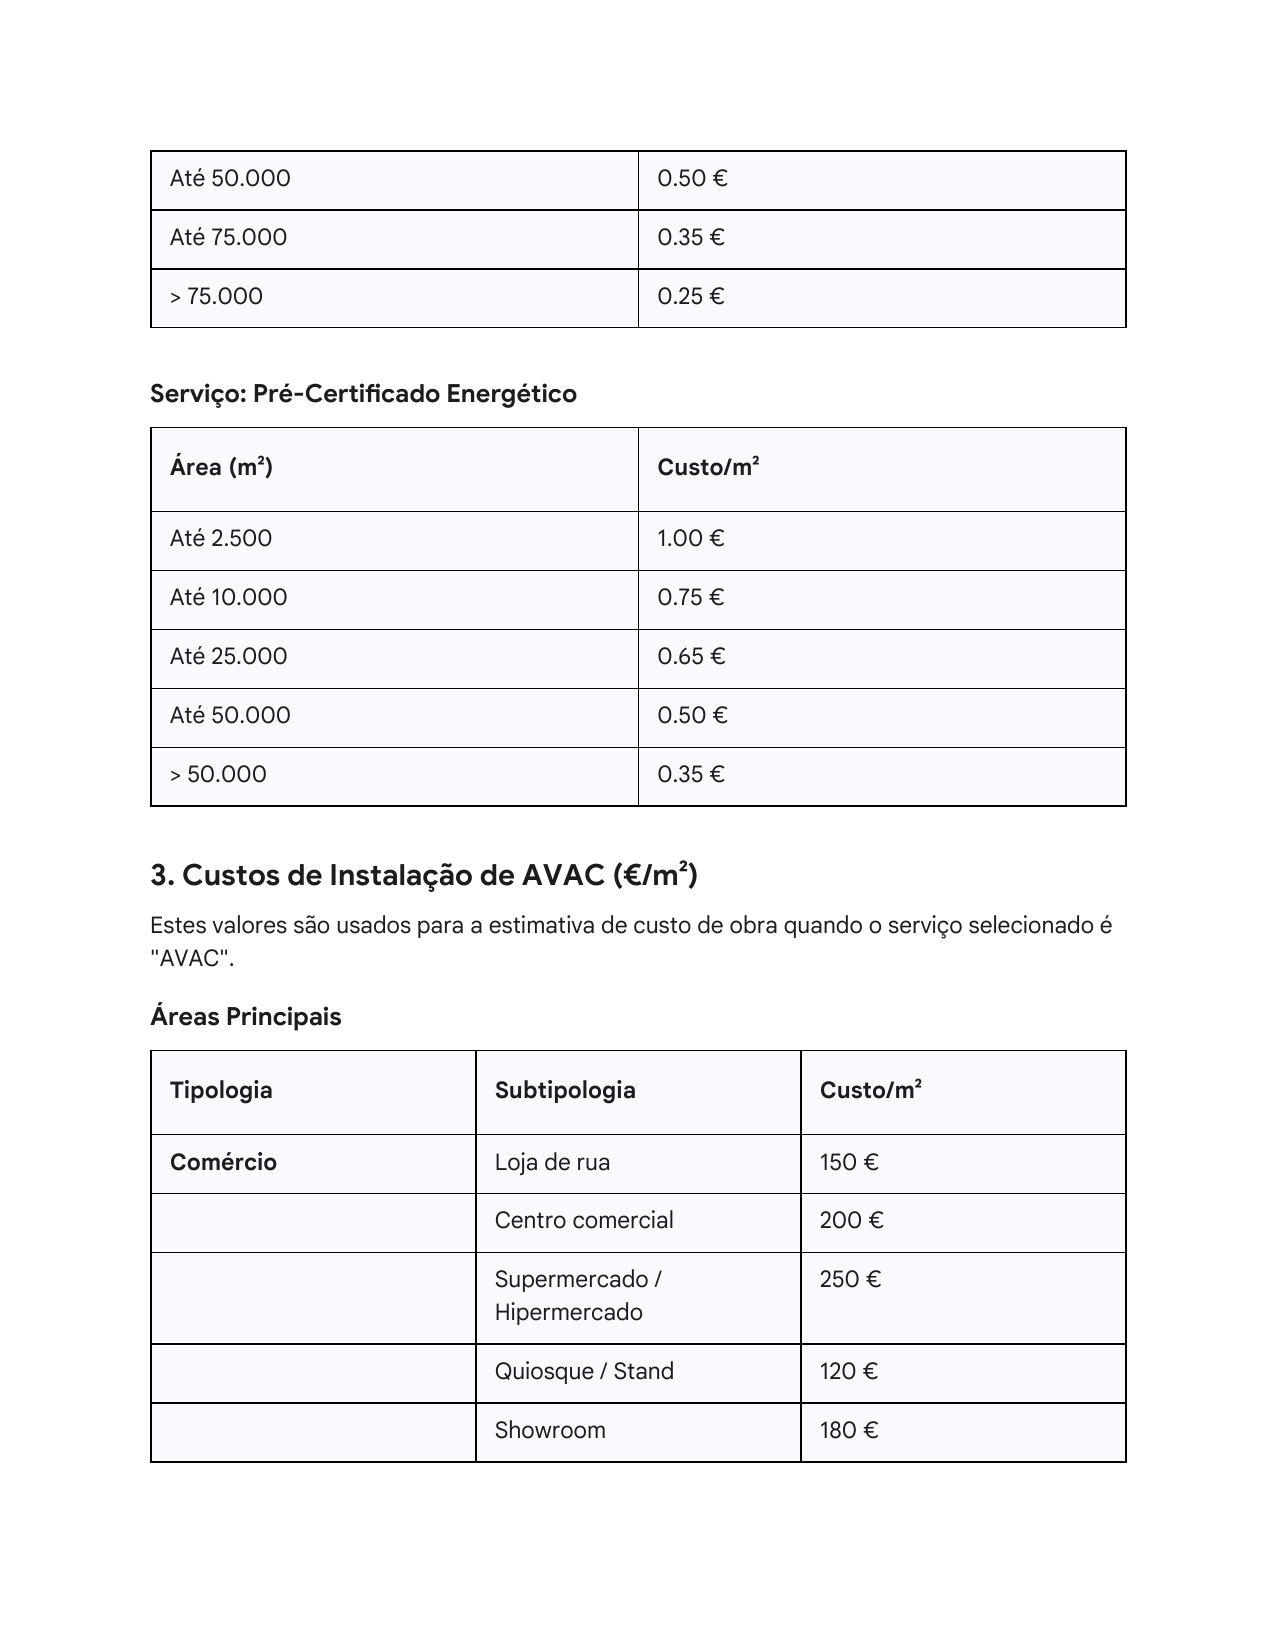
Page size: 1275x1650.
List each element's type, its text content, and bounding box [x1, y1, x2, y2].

table_cell 0.25 € [639, 270, 1125, 327]
subtitle 3. Custos de Instalação de AVAC (€/m²) [150, 857, 1125, 893]
table_cell Loja de rua [477, 1135, 800, 1193]
table_cell 1.00 € [639, 512, 1125, 569]
table_header Subtipologia [477, 1051, 800, 1134]
table_cell 0.35 € [639, 211, 1125, 268]
table_cell Até 10.000 [152, 571, 638, 628]
table_cell 150 € [802, 1135, 1125, 1193]
table_cell [152, 1194, 475, 1252]
table_header Custo/m² [802, 1051, 1125, 1134]
table_cell 250 € [802, 1253, 1125, 1343]
table_cell [152, 1253, 475, 1343]
table_cell Centro comercial [477, 1194, 800, 1252]
table_cell Comércio [152, 1135, 475, 1193]
table_cell [152, 1404, 475, 1461]
table_cell Até 75.000 [152, 211, 638, 268]
table_cell > 75.000 [152, 270, 638, 327]
table_cell Supermercado / Hipermercado [477, 1253, 800, 1343]
table_cell Até 2.500 [152, 512, 638, 569]
table_cell 180 € [802, 1404, 1125, 1461]
table_cell 0.50 € [639, 689, 1125, 746]
table_cell > 50.000 [152, 748, 638, 805]
table_cell 0.50 € [639, 152, 1125, 209]
table_cell Até 50.000 [152, 689, 638, 746]
table_cell 0.65 € [639, 630, 1125, 687]
subtitle Áreas Principais [150, 1002, 1125, 1033]
table_cell 0.35 € [639, 748, 1125, 805]
text Estes valores são usados para a estimativa de custo de obra quando o serviço selecionado é "AVAC". [150, 911, 1125, 973]
table_cell 0.75 € [639, 571, 1125, 628]
table_header Área (m²) [152, 428, 638, 511]
table_cell 120 € [802, 1345, 1125, 1402]
table_header Tipologia [152, 1051, 475, 1134]
subtitle Serviço: Pré-Certificado Energético [150, 378, 1125, 410]
table_cell Até 25.000 [152, 630, 638, 687]
table_cell [152, 1345, 475, 1402]
table_cell Quiosque / Stand [477, 1345, 800, 1402]
table_header Custo/m² [639, 428, 1125, 511]
table_cell Até 50.000 [152, 152, 638, 209]
table_cell 200 € [802, 1194, 1125, 1252]
table_cell Showroom [477, 1404, 800, 1461]
